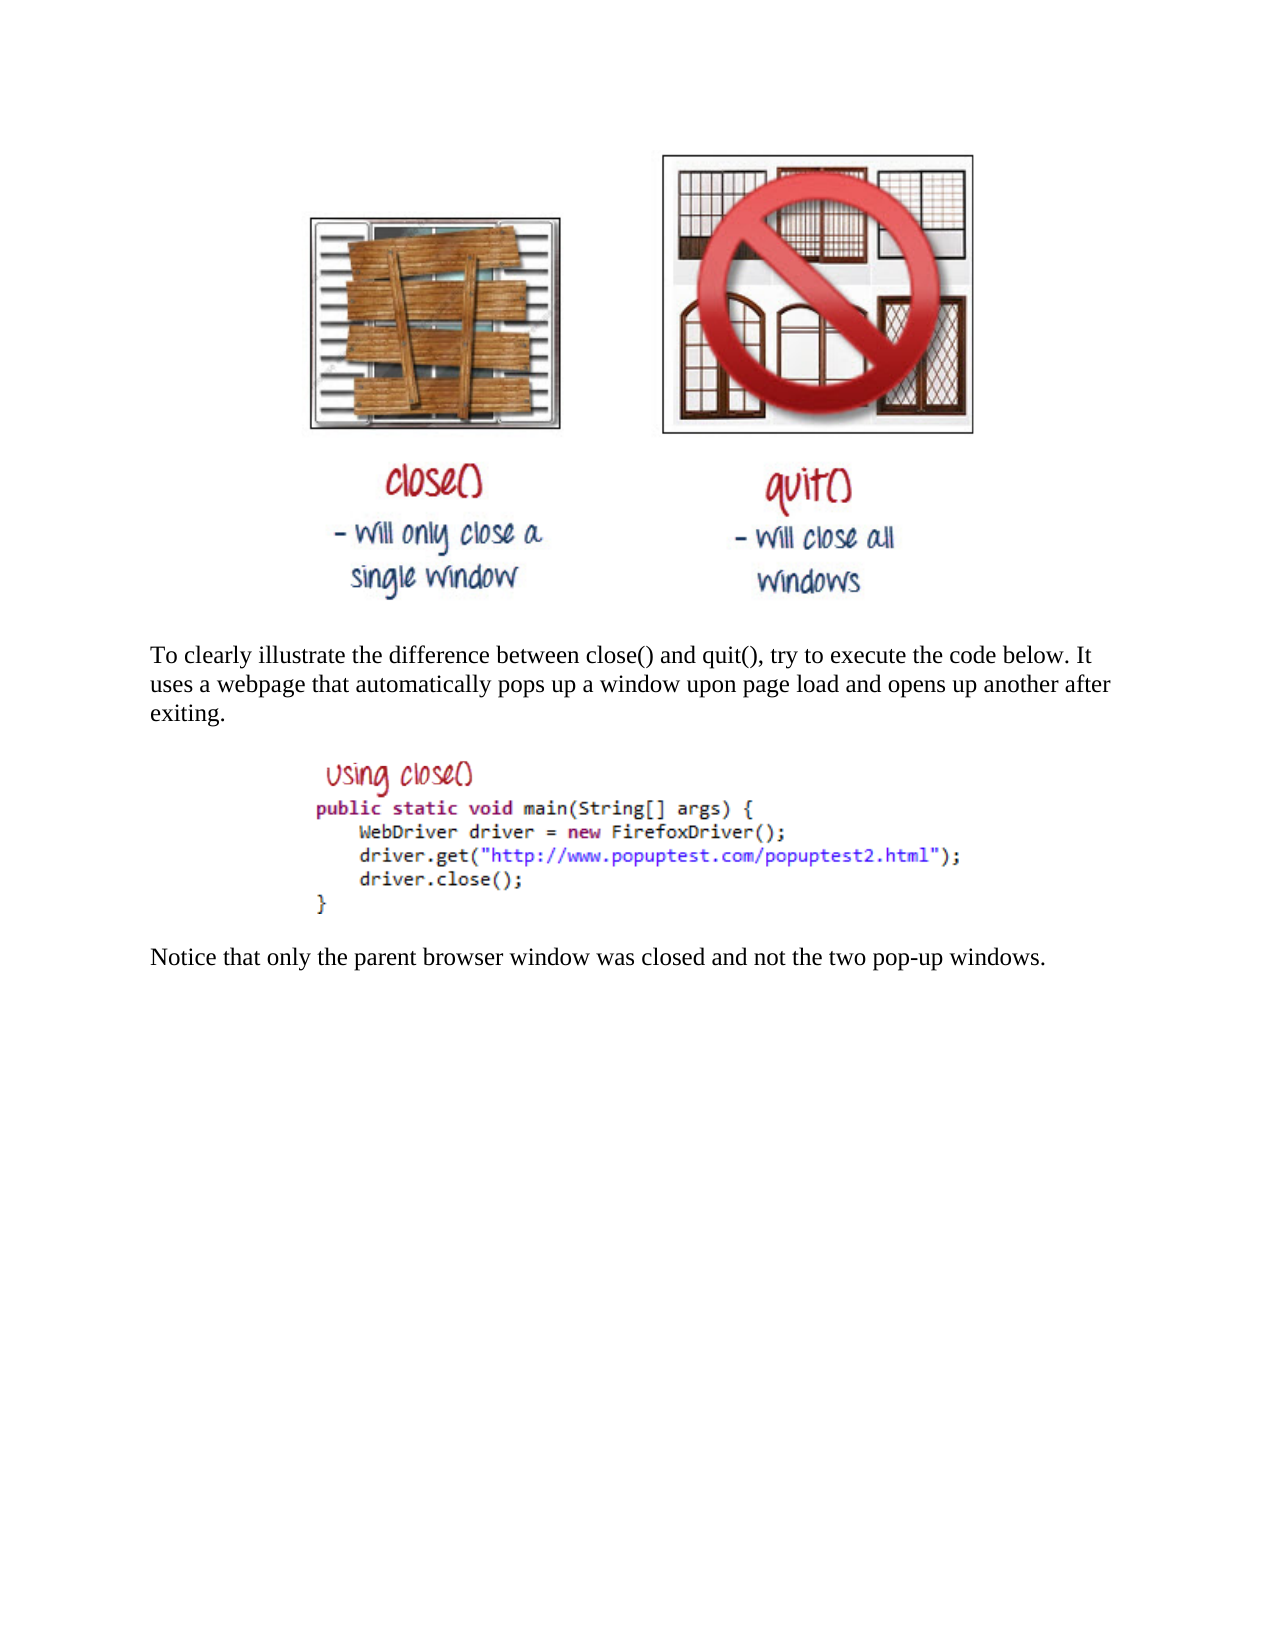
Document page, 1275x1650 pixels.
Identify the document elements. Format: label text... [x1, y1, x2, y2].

text Notice that only the parent browser window was closed and not the two pop-up windows. [150, 942, 1125, 971]
picture [316, 755, 959, 914]
picture [301, 150, 974, 611]
text To clearly illustrate the difference between close() and quit(), try to execute the code below. It uses a webpage that automatically pops up a window upon page load and opens up another after exiting. [150, 640, 1125, 726]
